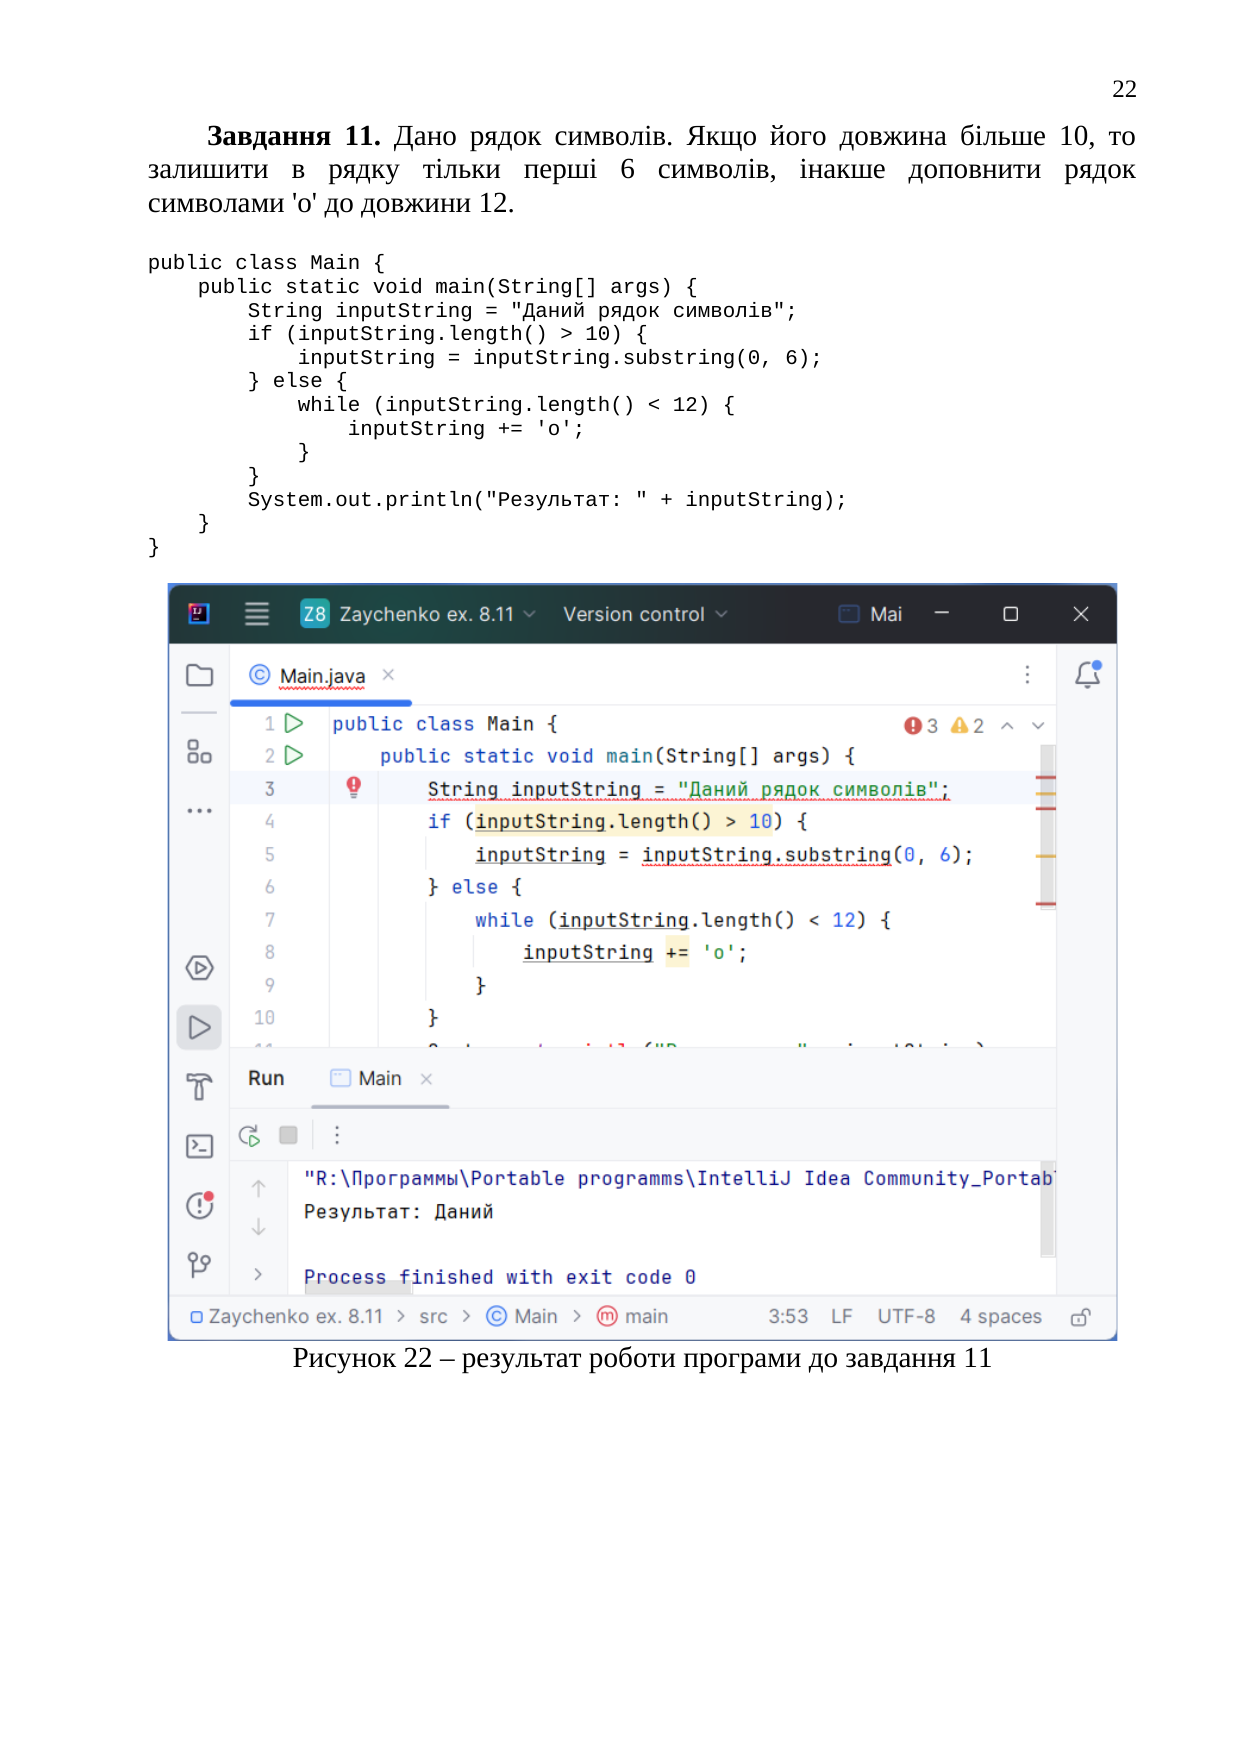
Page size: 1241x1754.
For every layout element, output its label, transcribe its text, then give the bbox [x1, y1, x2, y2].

text public static void main(String[] args) { [148, 276, 1137, 299]
text } [148, 465, 1137, 489]
text String inputString = "Даний рядок символів"; [148, 299, 1137, 323]
text inputString += 'o'; [148, 418, 1137, 441]
text public class Main { [148, 252, 1137, 276]
text } else { [148, 371, 1137, 394]
text inputString = inputString.substring(0, 6); [148, 347, 1137, 371]
text while (inputString.length() < 12) { [148, 394, 1137, 418]
text System.out.println("Результат: " + inputString); [148, 489, 1137, 512]
text Рисунок 22 – результат роботи програми до завдання 11 [148, 1340, 1137, 1374]
text if (inputString.length() > 10) { [148, 323, 1137, 347]
picture [167, 583, 1118, 1341]
text } [148, 536, 1137, 560]
text } [148, 512, 1137, 536]
text } [148, 441, 1137, 465]
text Завдання 11. Дано рядок символів. Якщо його довжина більше 10, то залишити в рядку тільки перші 6 символів, інакше доповнити рядок символами 'o' до довжини 12. [148, 118, 1137, 219]
